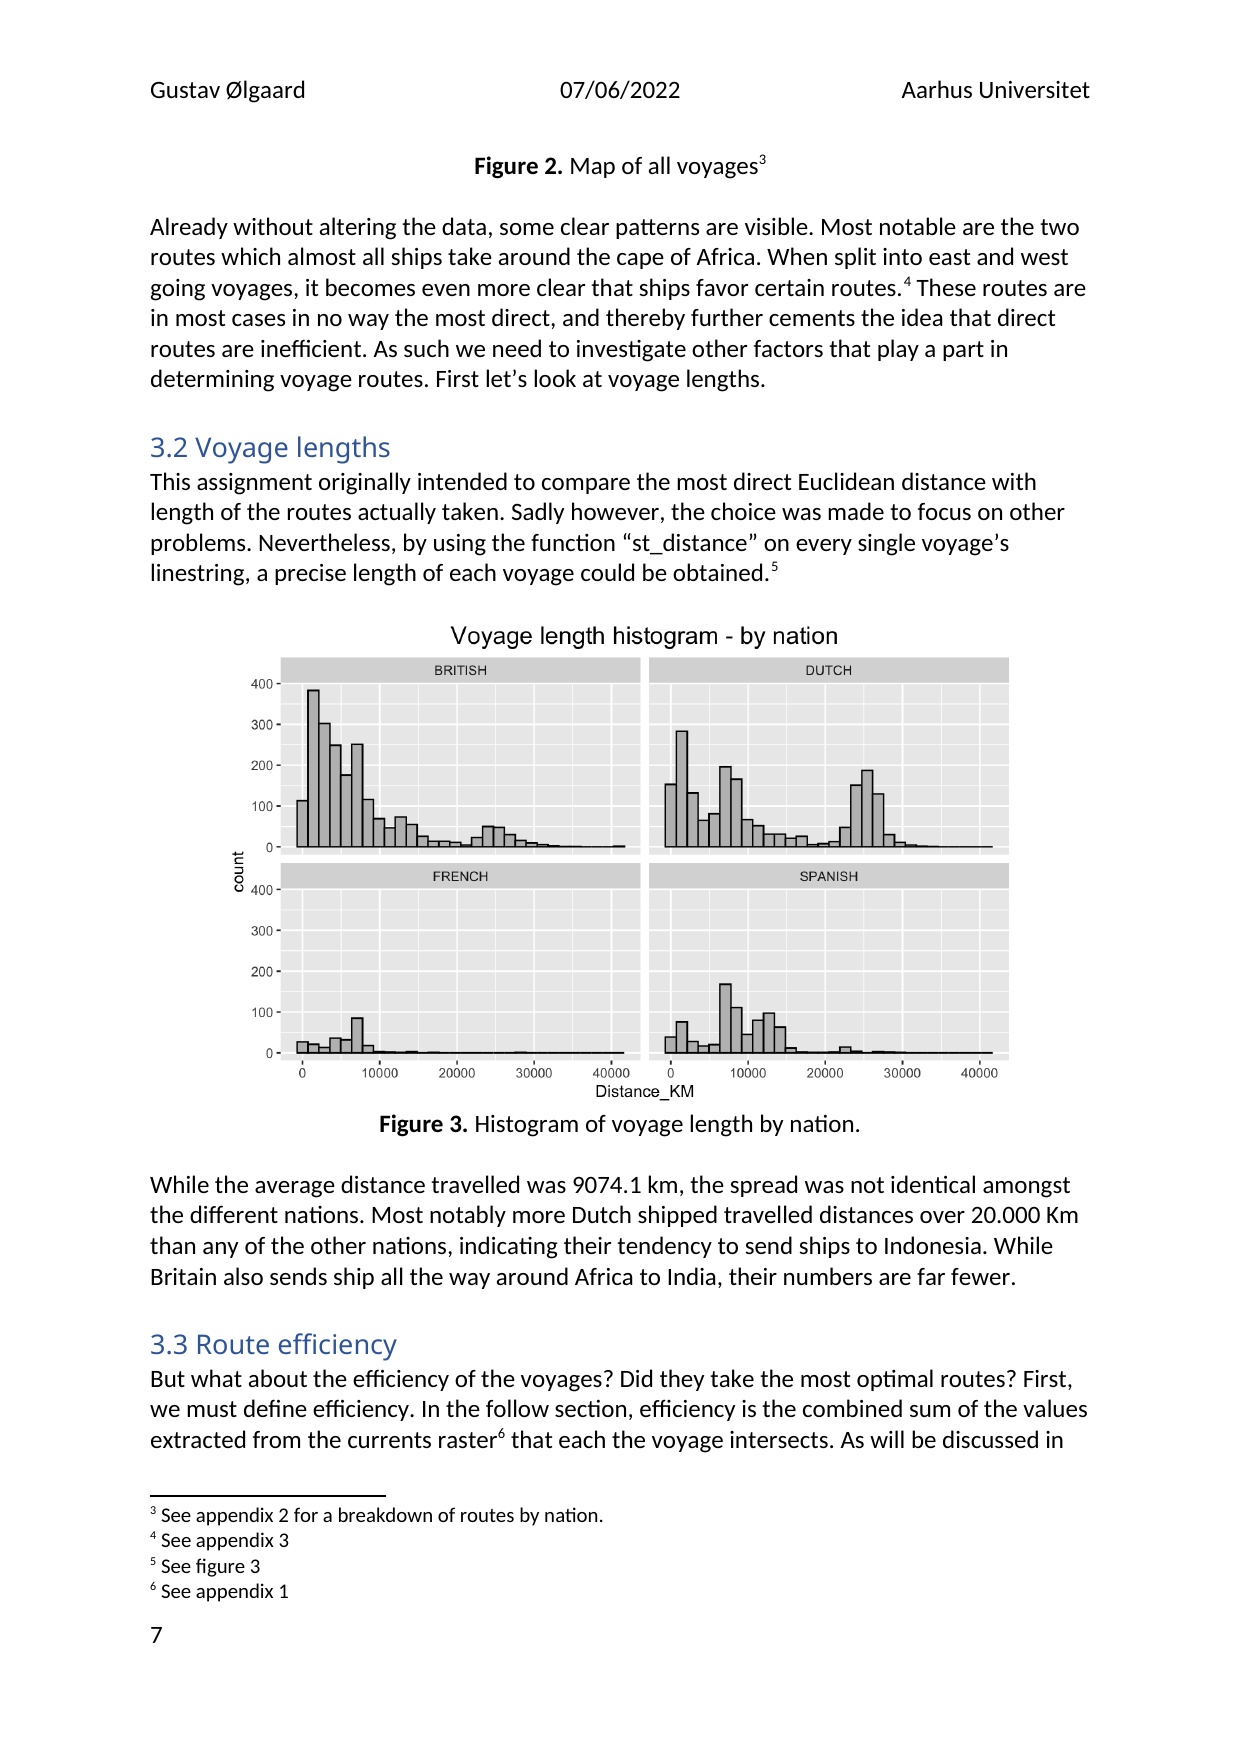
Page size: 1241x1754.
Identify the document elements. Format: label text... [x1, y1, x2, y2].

text This assignment originally intended to compare the most direct Euclidean distance with length of the routes actually taken. Sadly however, the choice was made to focus on other problems. Nevertheless, by using the function “st_distance” on every single voyage’s linestring, a precise length of each voyage could be obtained. [150, 466, 1090, 588]
text Already without altering the data, some clear patterns are visible. Most notable are the two routes which almost all ships take around the cape of Africa. When split into east and west going voyages, it becomes even more clear that ships favor certain routes. These routes are in most cases in no way the most direct, and thereby further cements the idea that direct routes are inefficient. As such we need to investigate other factors that play a part in determining voyage routes. First let’s look at voyage lengths. [150, 211, 1090, 394]
picture [223, 618, 1017, 1108]
text While the average distance travelled was 9074.1 km, the spread was not identical amongst the different nations. Most notably more Dutch shipped travelled distances over 20.000 Km than any of the other nations, indicating their tendency to send ships to Indonesia. While Britain also sends ship all the way around Africa to India, their numbers are far fewer. [150, 1169, 1090, 1291]
text Figure 2. Map of all voyages [150, 150, 1090, 181]
text Figure 3. Histogram of voyage length by nation. [150, 1108, 1090, 1138]
subtitle 3.3 Route efficiency [150, 1326, 1090, 1363]
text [150, 1363, 1090, 1454]
subtitle 3.2 Voyage lengths [150, 429, 1090, 466]
